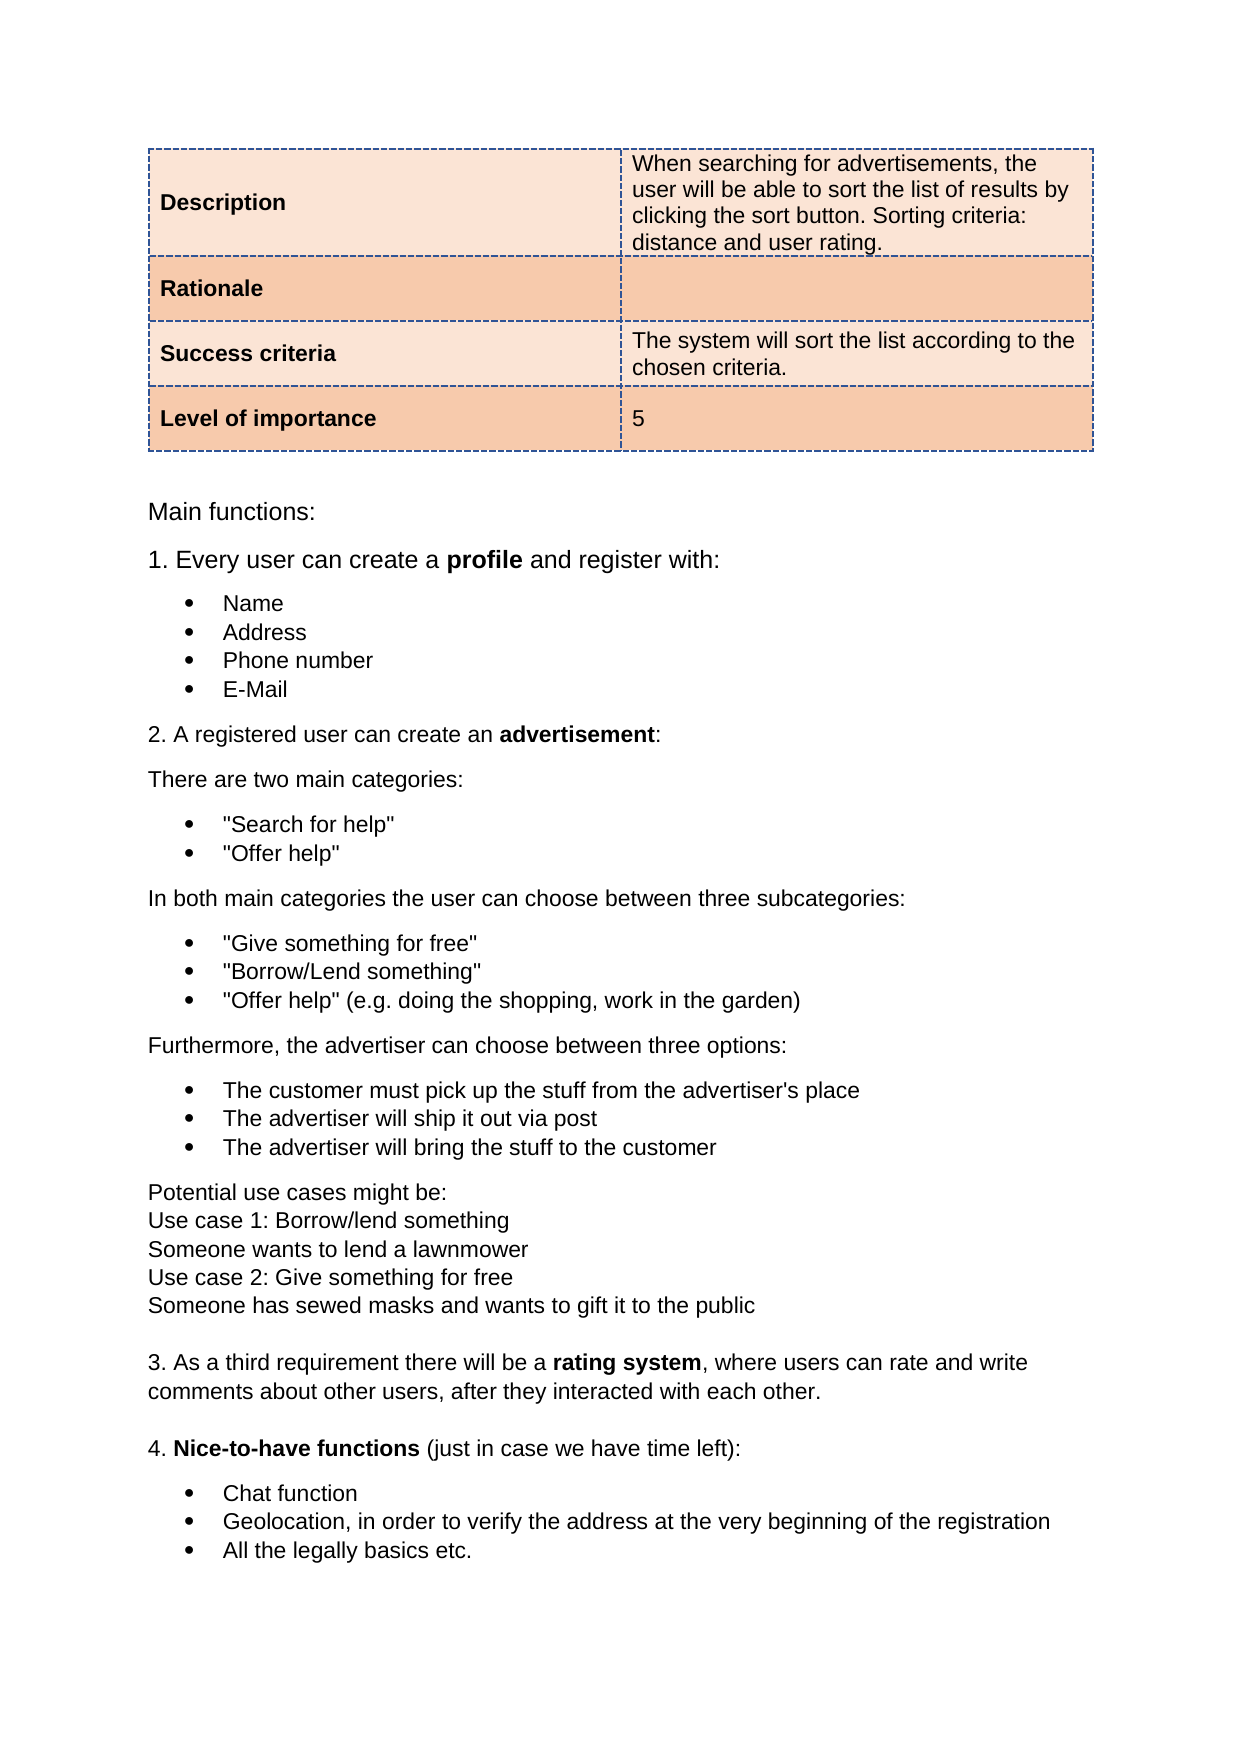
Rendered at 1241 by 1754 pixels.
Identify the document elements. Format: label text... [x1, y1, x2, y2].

table_cell When searching for advertisements, the user will be able to sort the list of results by clicking the sort button. Sorting criteria: distance and user rating. [621, 148, 1093, 255]
text Furthermore, the advertiser can choose between three options: [148, 1032, 1093, 1058]
text 1. Every user can create a profile and register with: [148, 545, 1093, 574]
list "Offer help" [185, 839, 1093, 866]
list The customer must pick up the stuff from the advertiser's place [185, 1077, 1093, 1103]
list E-Mail [185, 676, 1093, 702]
text Potential use cases might be: Use case 1: Borrow/lend something Someone wants to lend a lawnmower Use case 2: Give something for free Someone has sewed masks and wants to gift it to the public 3. As a third requirement there will be a rating system, where users can rate and write comments about other users, after they interacted with each other. 4. Nice-to-have functions (just in case we have time left): [148, 1179, 1093, 1461]
text Main functions: [148, 497, 1093, 526]
list Geolocation, in order to verify the address at the very beginning of the registration [185, 1508, 1093, 1534]
list The advertiser will bring the stuff to the customer [185, 1134, 1093, 1160]
text In both main categories the user can choose between three subcategories: [148, 884, 1093, 911]
table_cell Rationale [149, 255, 621, 320]
table_cell The system will sort the list according to the chosen criteria. [621, 320, 1093, 385]
list Name [185, 590, 1093, 617]
list "Give something for free" [185, 930, 1093, 956]
table_cell Level of importance [149, 385, 621, 450]
text 2. A registered user can create an advertisement: [148, 721, 1093, 747]
list "Search for help" [185, 811, 1093, 837]
list "Offer help" (e.g. doing the shopping, work in the garden) [185, 987, 1093, 1013]
list Address [185, 619, 1093, 645]
list "Borrow/Lend something" [185, 958, 1093, 984]
list The advertiser will ship it out via post [185, 1105, 1093, 1132]
list Phone number [185, 647, 1093, 674]
table_cell 5 [621, 385, 1093, 450]
table_cell Description [149, 148, 621, 255]
table_cell [621, 255, 1093, 320]
list Chat function [185, 1480, 1093, 1506]
table_cell Success criteria [149, 320, 621, 385]
list All the legally basics etc. [185, 1537, 1093, 1563]
text There are two main categories: [148, 766, 1093, 792]
